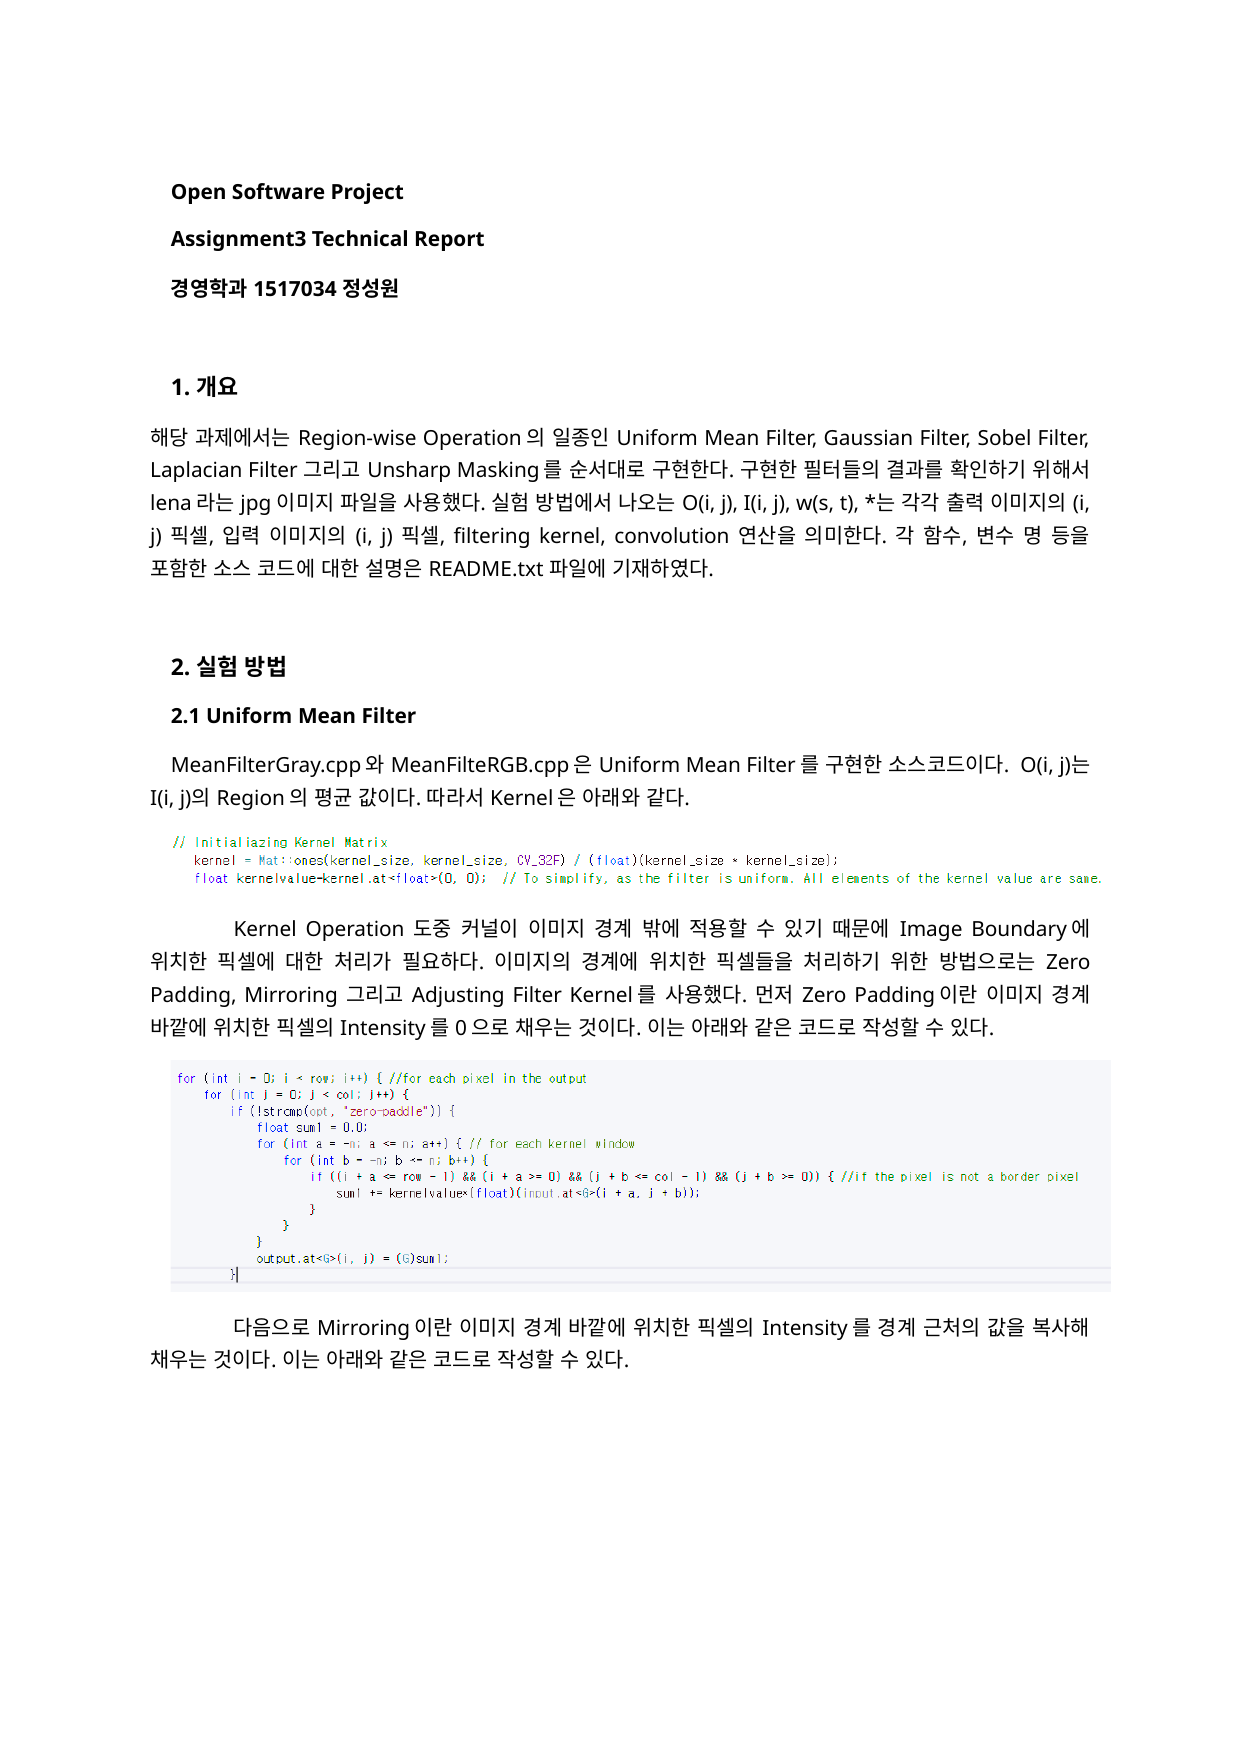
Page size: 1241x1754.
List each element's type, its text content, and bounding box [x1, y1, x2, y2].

text 해당 과제에서는 Region-wise Operation의 일종인 Uniform Mean Filter, Gaussian Filter, Sobel Filter, Laplacian Filter 그리고 Unsharp Masking를 순서대로 구현한다. 구현한 필터들의 결과를 확인하기 위해서 lena라는 jpg 이미지 파일을 사용했다. 실험 방법에서 나오는 O(i, j), I(i, j), w(s, t), *는 각각 출력 이미지의 (i, j) 픽셀, 입력 이미지의 (i, j) 픽셀, filtering kernel, convolution 연산을 의미한다. 각 함수, 변수 명 등을 포함한 소스 코드에 대한 설명은 README.txt 파일에 기재하였다. [150, 421, 1090, 582]
text Assignment3 Technical Report [150, 224, 1090, 253]
text Kernel Operation 도중 커널이 이미지 경계 밖에 적용할 수 있기 때문에 Image Boundary에 위치한 픽셀에 대한 처리가 필요하다. 이미지의 경계에 위치한 픽셀들을 처리하기 위한 방법으로는 Zero Padding, Mirroring 그리고 Adjusting Filter Kernel를 사용했다. 먼저 Zero Padding이란 이미지 경계 바깥에 위치한 픽셀의 Intensity를 0으로 채우는 것이다. 이는 아래와 같은 코드로 작성할 수 있다. [150, 913, 1090, 1041]
picture [170, 830, 1111, 894]
text MeanFilterGray.cpp와 MeanFilteRGB.cpp은 Uniform Mean Filter를 구현한 소스코드이다. O(i, j)는 I(i, j)의 Region의 평균 값이다. 따라서 Kernel은 아래와 같다. [150, 748, 1090, 811]
text 2. 실험 방법 [150, 648, 1090, 682]
text 2.1 Uniform Mean Filter [150, 701, 1090, 729]
text 경영학과 1517034 정성원 [150, 272, 1090, 302]
picture [170, 1060, 1111, 1292]
text 1. 개요 [150, 368, 1090, 402]
text Open Software Project [150, 177, 1090, 206]
text 다음으로 Mirroring이란 이미지 경계 바깥에 위치한 픽셀의 Intensity를 경계 근처의 값을 복사해 채우는 것이다. 이는 아래와 같은 코드로 작성할 수 있다. [150, 1311, 1090, 1374]
